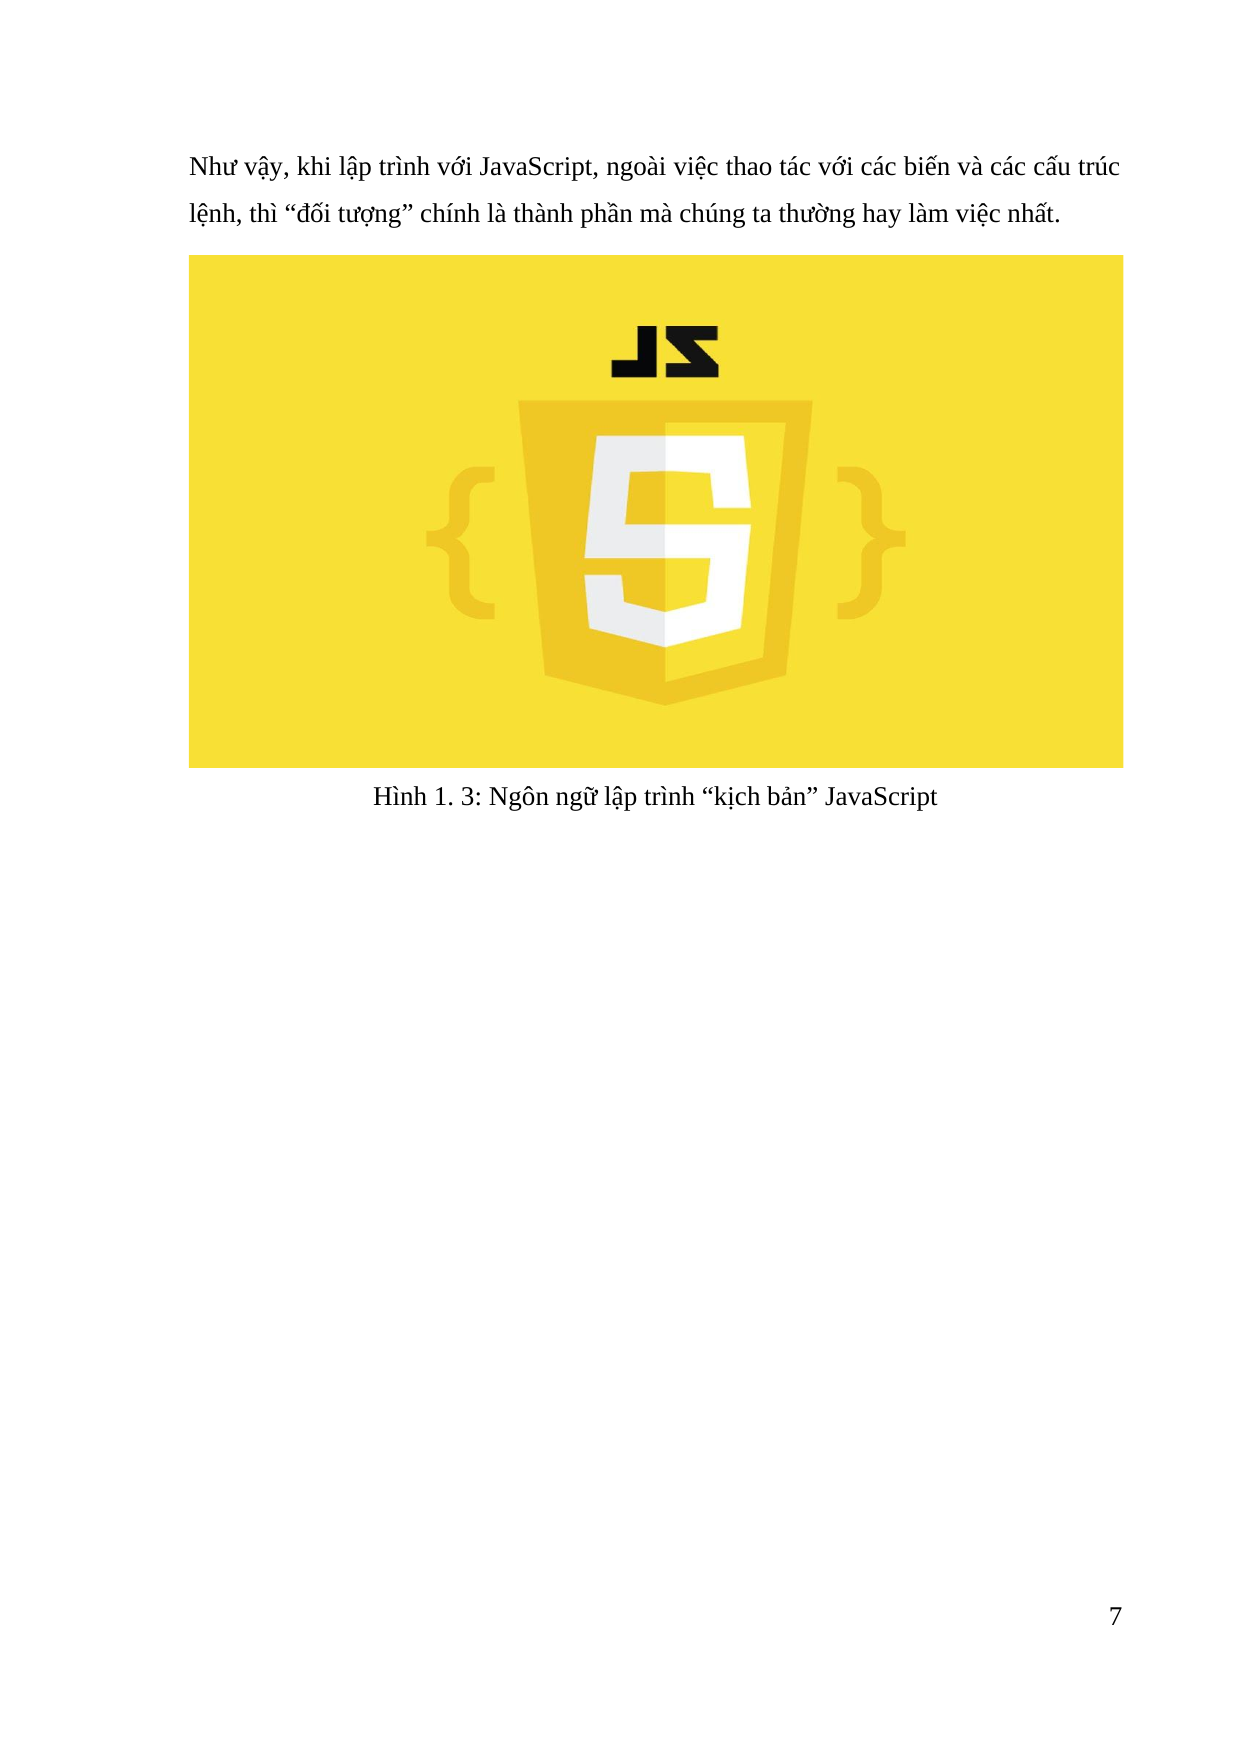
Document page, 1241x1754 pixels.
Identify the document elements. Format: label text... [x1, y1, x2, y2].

text Hình 1. 3: Ngôn ngữ lập trình “kịch bản” JavaScript [189, 780, 1122, 811]
text Như vậy, khi lập trình với JavaScript, ngoài việc thao tác với các biến và các cấu trúc lệnh, thì “đối tượng” chính là thành phần mà chúng ta thường hay làm việc nhất. [189, 150, 1122, 228]
picture [188, 255, 1124, 768]
